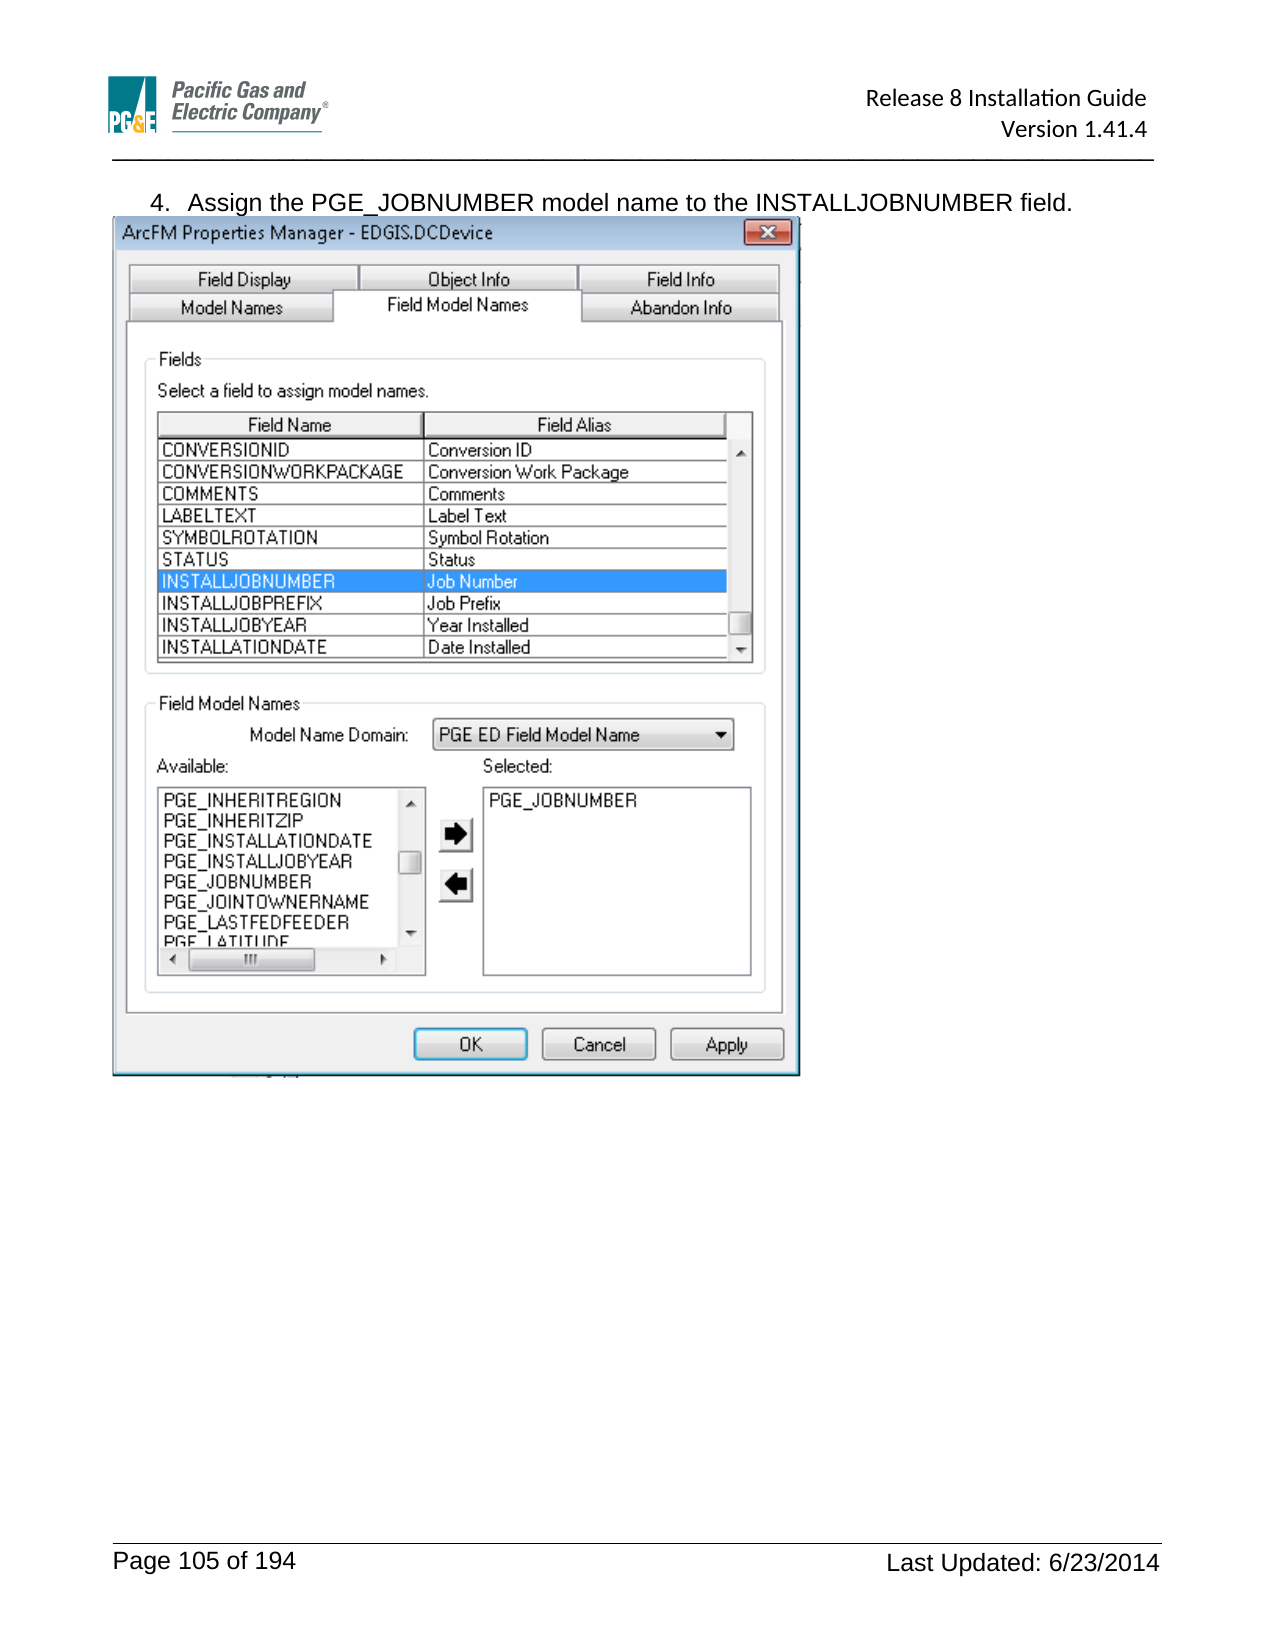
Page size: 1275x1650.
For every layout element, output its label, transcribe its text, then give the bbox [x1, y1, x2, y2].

list Assign the PGE_JOBNUMBER model name to the INSTALLJOBNUMBER field. [150, 187, 1162, 216]
picture [112, 216, 802, 1078]
